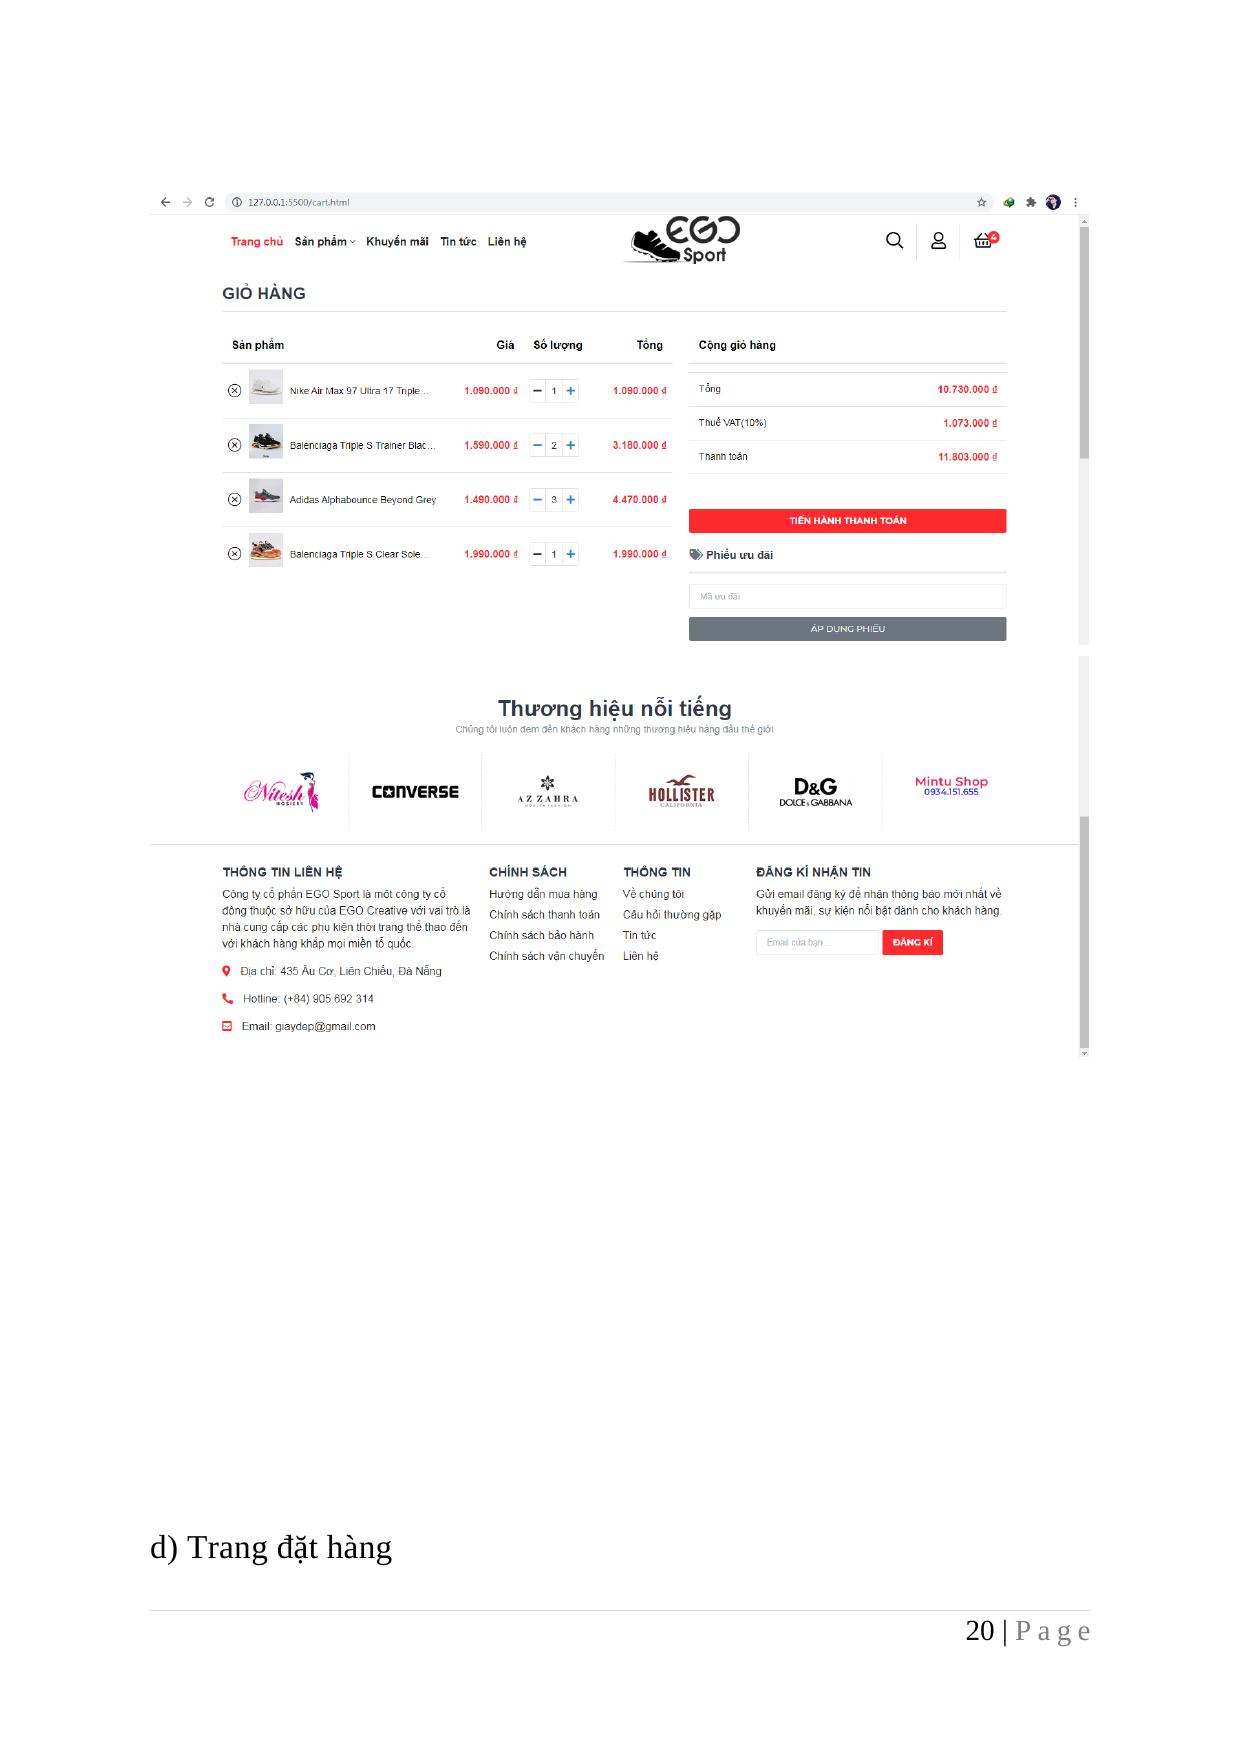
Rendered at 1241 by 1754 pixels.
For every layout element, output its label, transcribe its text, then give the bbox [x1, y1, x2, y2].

text d) Trang đặt hàng [150, 1527, 1090, 1565]
picture [150, 191, 1089, 645]
picture [150, 656, 1089, 1057]
